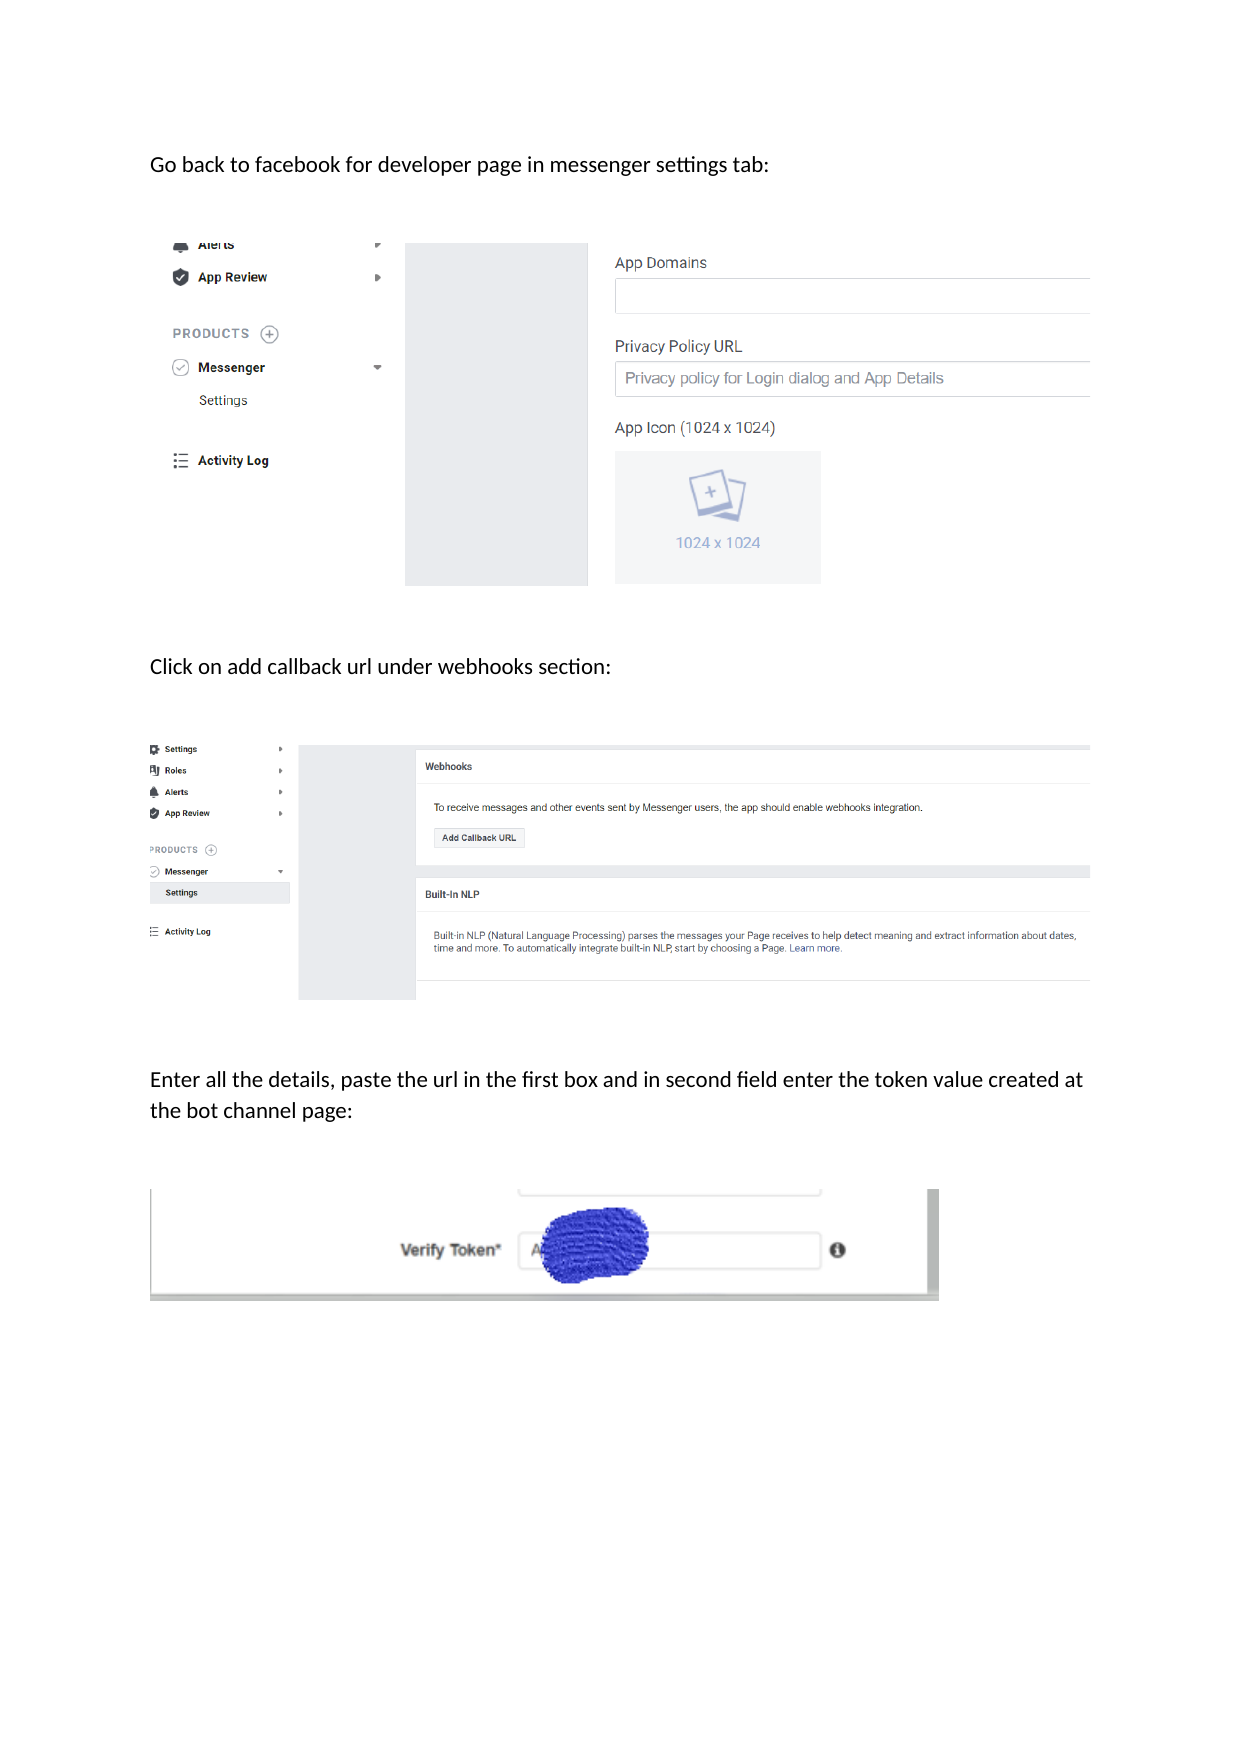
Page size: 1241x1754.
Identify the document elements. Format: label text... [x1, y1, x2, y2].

picture [150, 745, 1091, 1000]
text Go back to facebook for developer page in messenger settings tab: [150, 150, 1090, 178]
text Enter all the details, paste the url in the first box and in second field enter the token value created at the bot channel page: [150, 1066, 1090, 1124]
text Click on add callback url under webhooks section: [150, 652, 1090, 680]
picture [150, 243, 1091, 586]
picture [150, 1189, 939, 1301]
